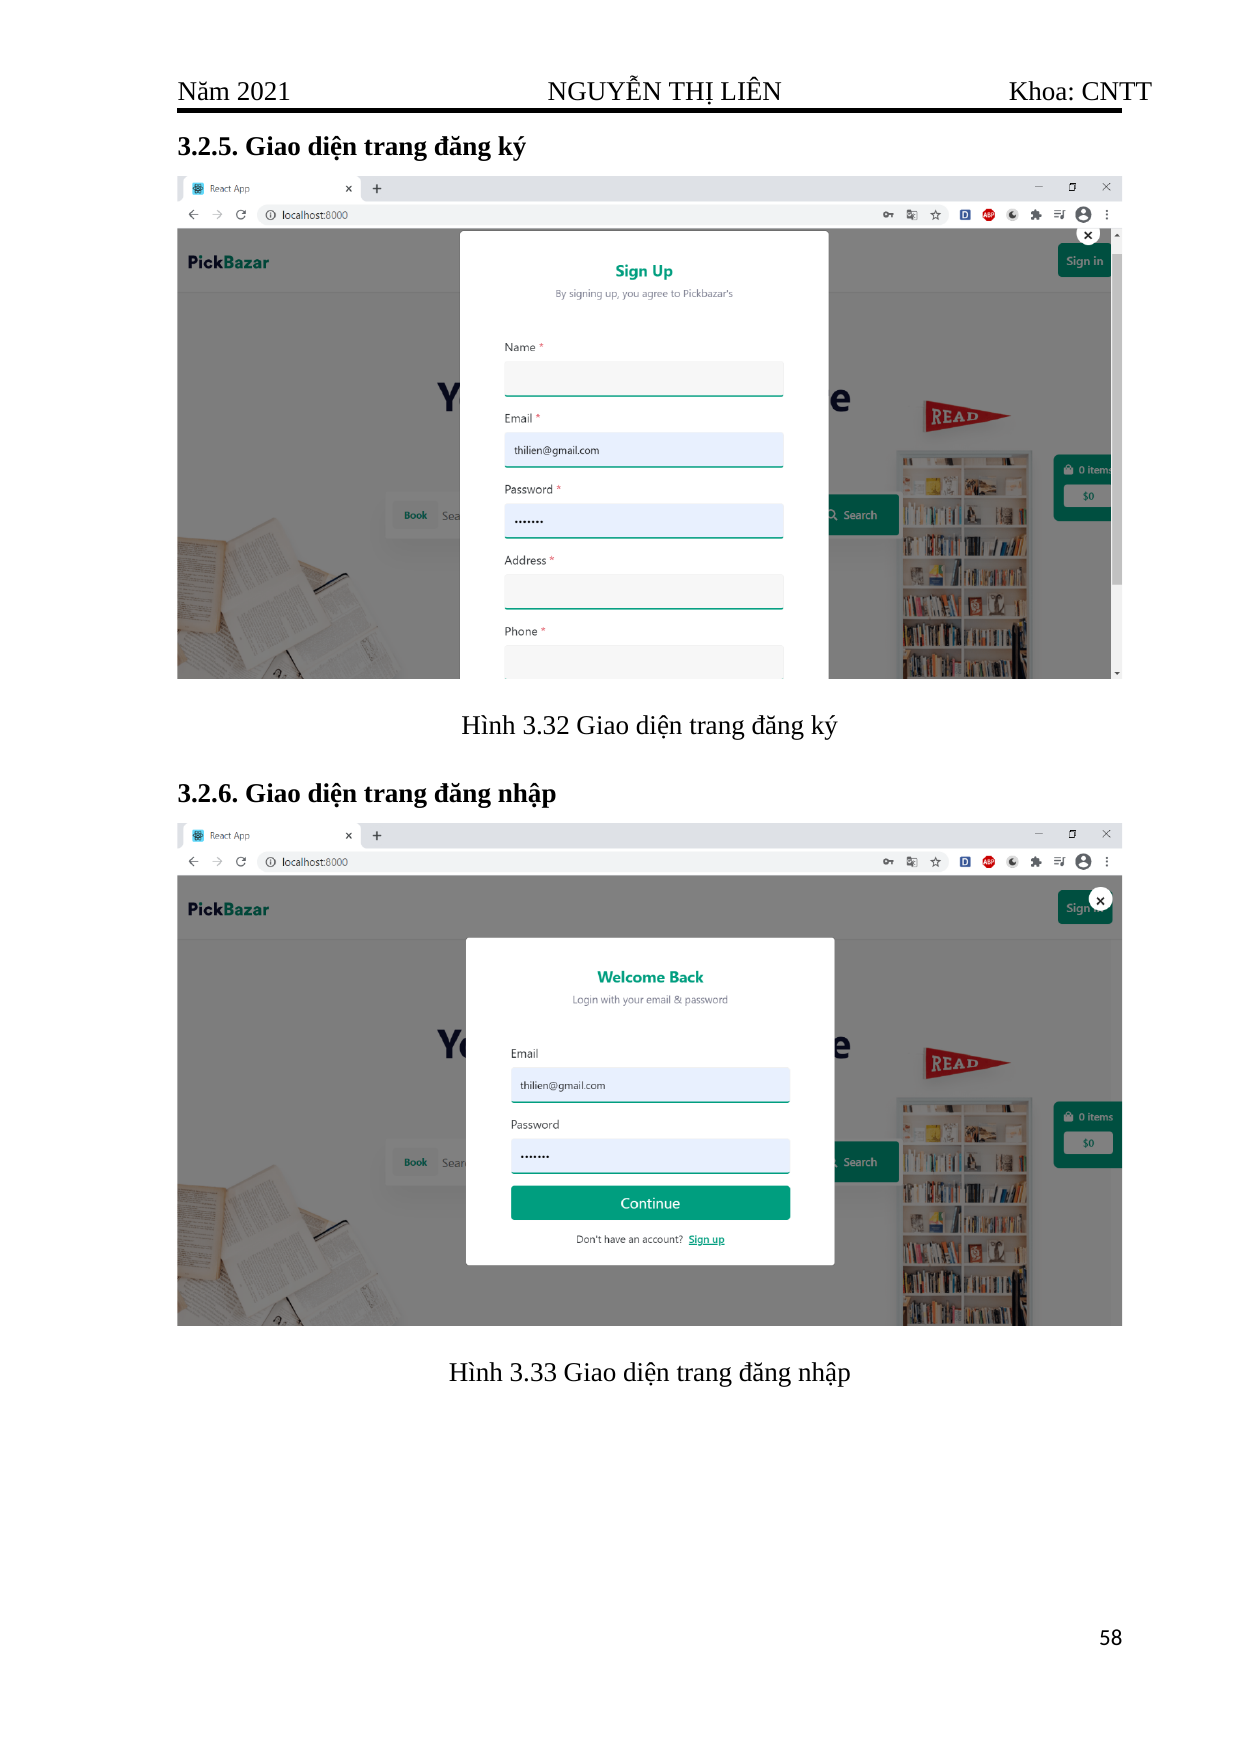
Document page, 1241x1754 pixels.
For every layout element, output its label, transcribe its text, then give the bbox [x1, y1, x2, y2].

subtitle Giao diện trang đăng nhập [177, 777, 1122, 808]
picture [177, 823, 1123, 1326]
picture [177, 176, 1123, 679]
subtitle Giao diện trang đăng ký [177, 130, 1122, 161]
